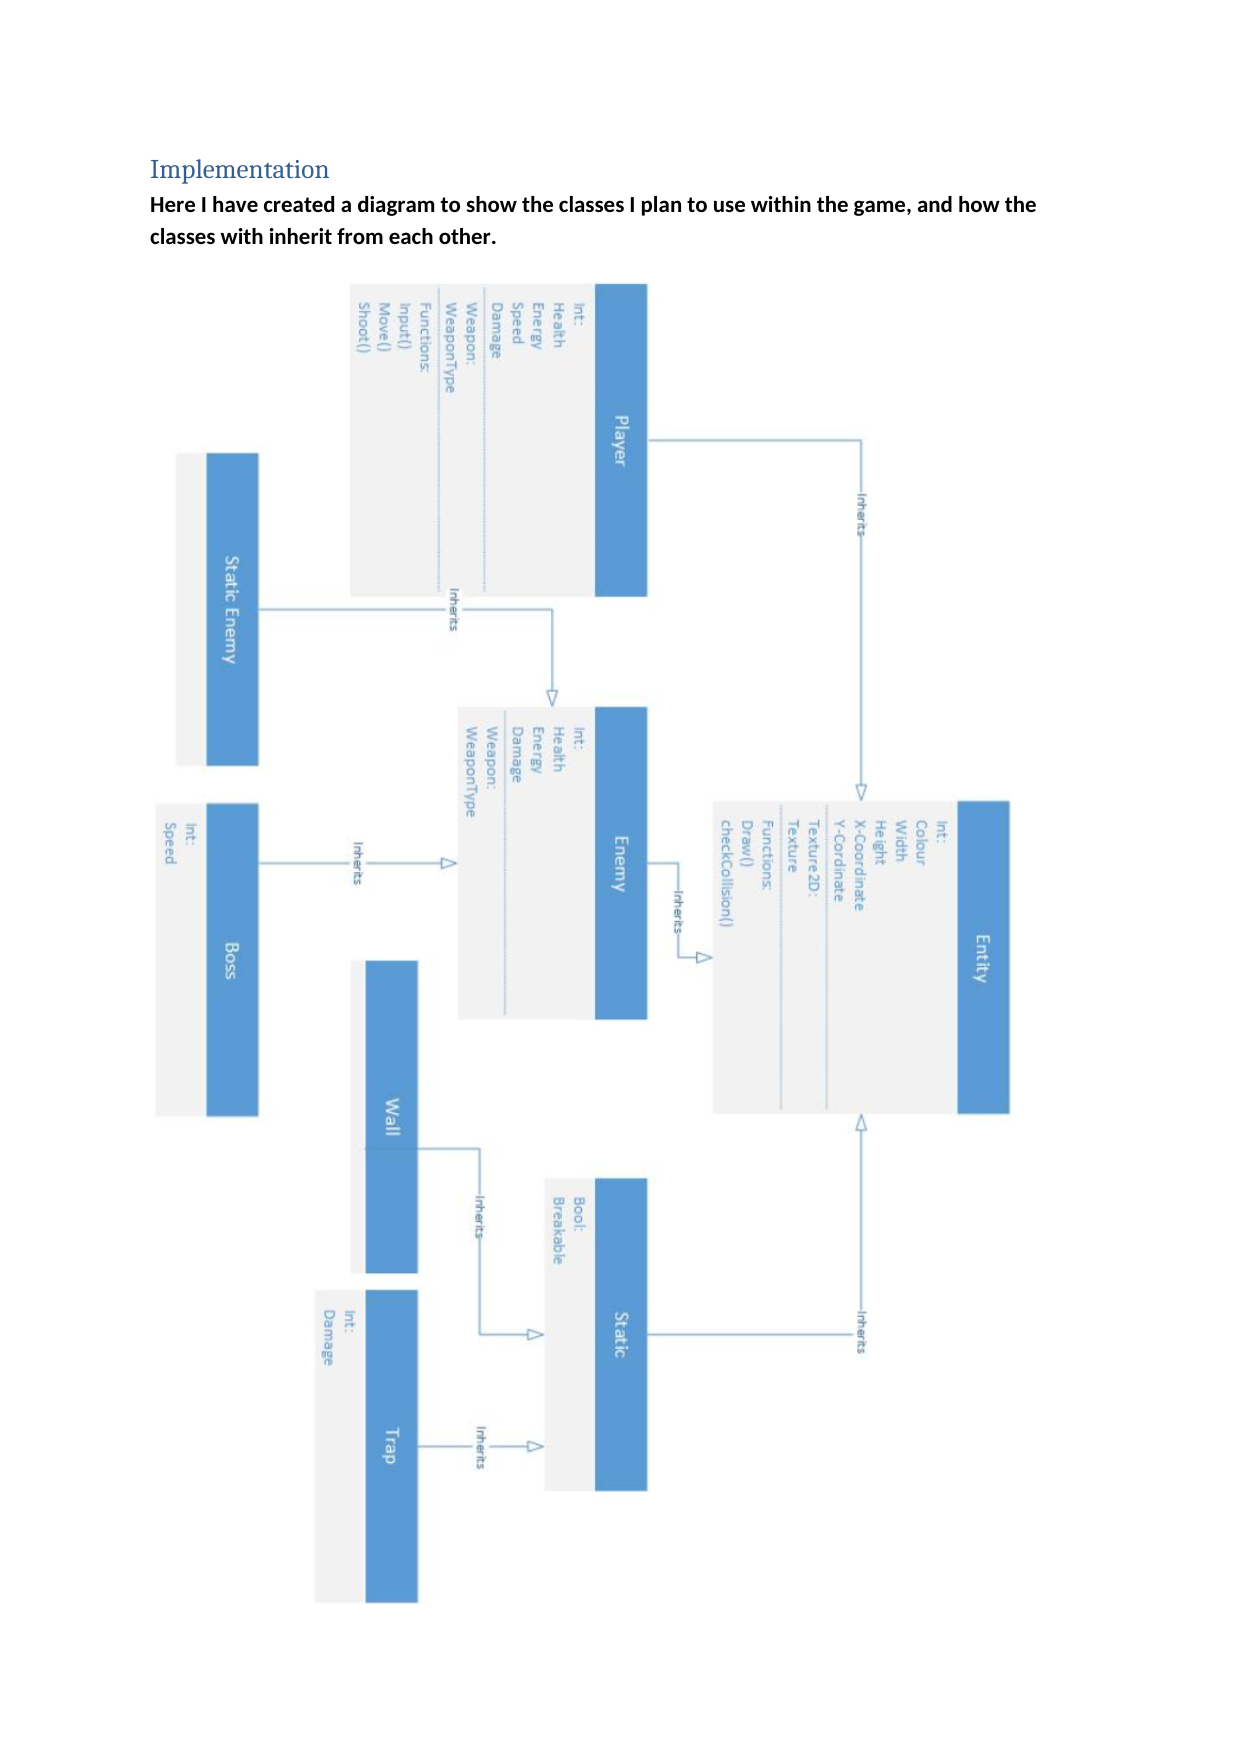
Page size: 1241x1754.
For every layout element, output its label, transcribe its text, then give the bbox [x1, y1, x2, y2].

picture [153, 283, 1011, 1604]
text Here I have created a diagram to show the classes I plan to use within the game, and how the classes with inherit from each other. [150, 190, 1090, 250]
subtitle Implementation [150, 154, 1090, 185]
